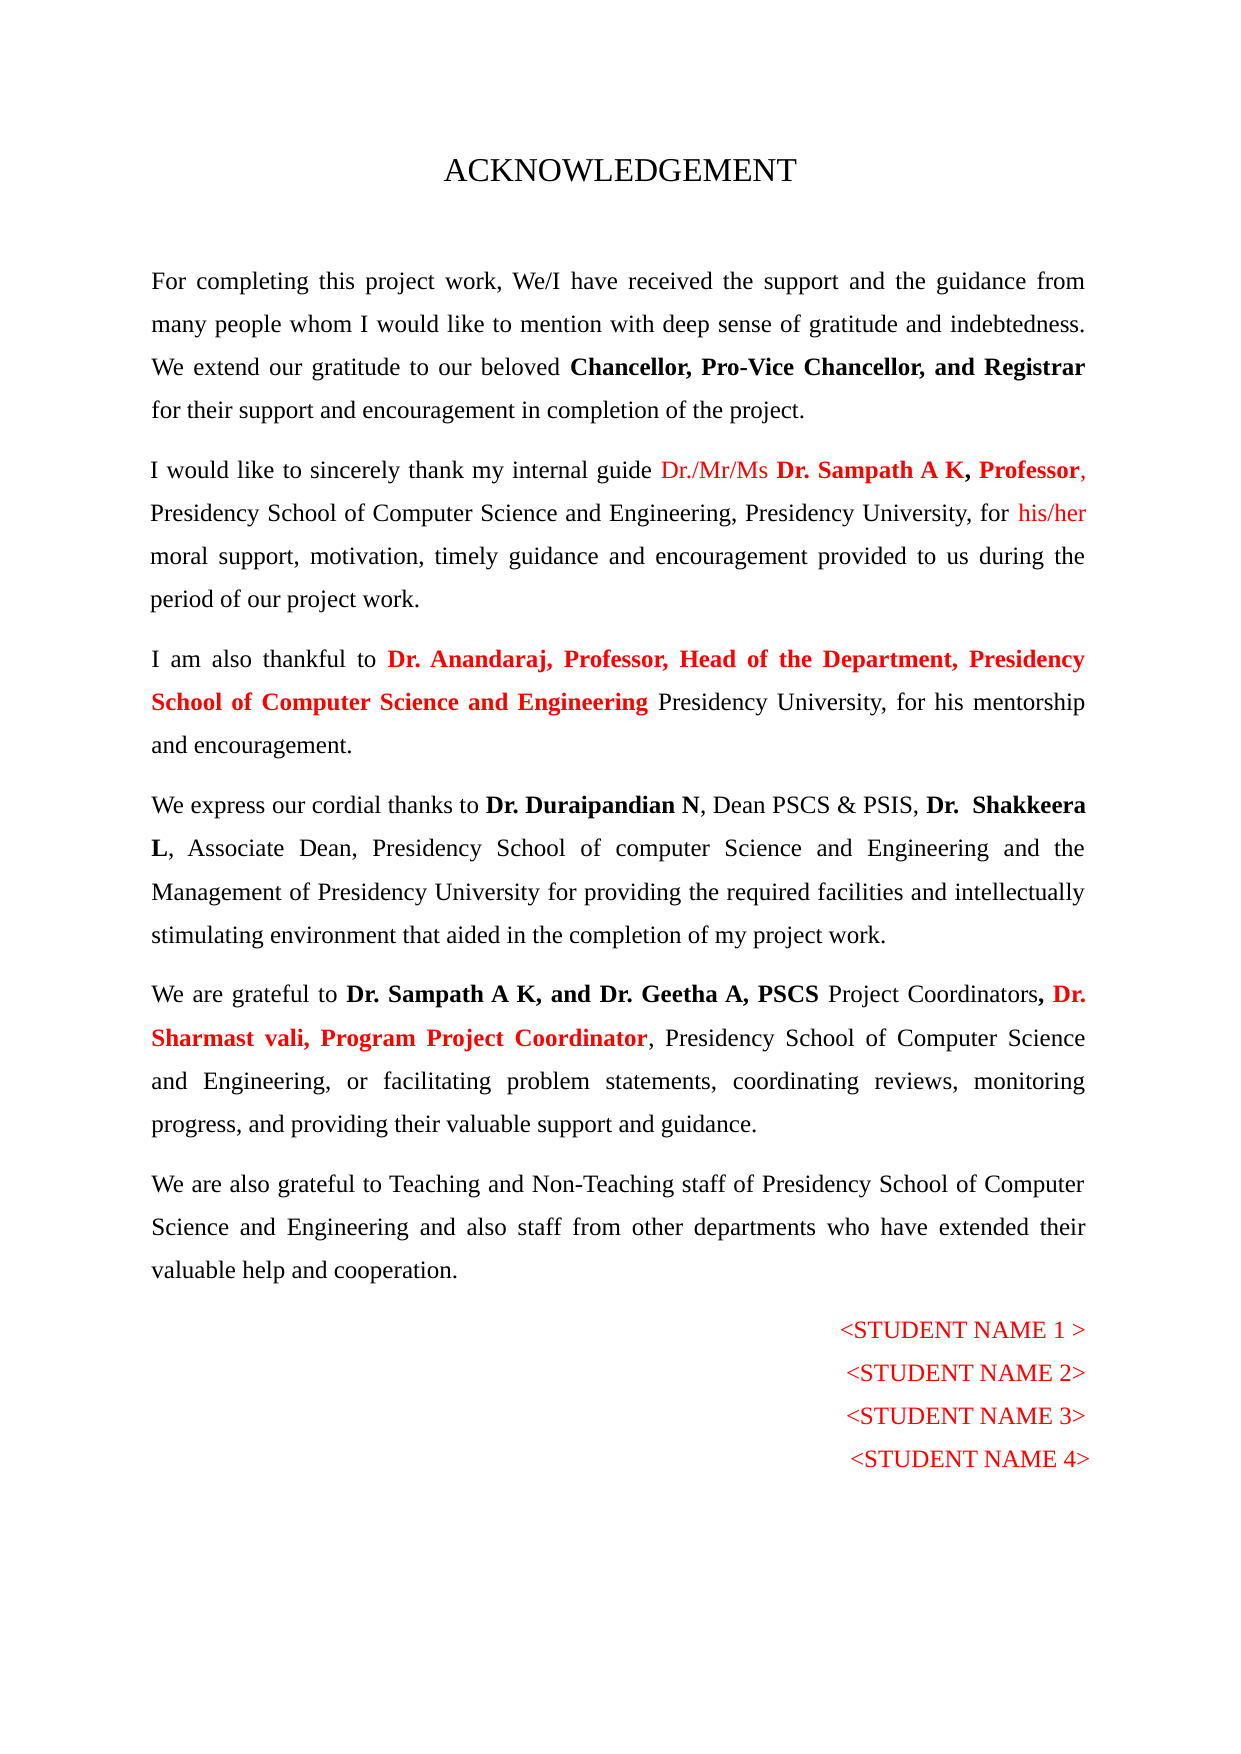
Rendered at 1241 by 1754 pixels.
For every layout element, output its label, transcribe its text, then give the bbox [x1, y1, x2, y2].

text <STUDENT NAME 4> [150, 1444, 1090, 1473]
text I would like to sincerely thank my internal guide Dr./Mr/Ms Dr. Sampath A K, Professor, Presidency School of Computer Science and Engineering, Presidency University, for his/her moral support, motivation, timely guidance and encouragement provided to us during the period of our project work. [150, 455, 1086, 613]
text For completing this project work, We/I have received the support and the guidance from many people whom I would like to mention with deep sense of gratitude and indebtedness. We extend our gratitude to our beloved Chancellor, Pro-Vice Chancellor, and Registrar for their support and encouragement in completion of the project. [151, 266, 1086, 424]
text ACKNOWLEDGEMENT [150, 150, 1090, 188]
text <STUDENT NAME 1 > [151, 1315, 1086, 1343]
text We are grateful to Dr. Sampath A K, and Dr. Geetha A, PSCS Project Coordinators, Dr. Sharmast vali, Program Project Coordinator, Presidency School of Computer Science and Engineering, or facilitating problem statements, coordinating reviews, monitoring progress, and providing their valuable support and guidance. [151, 979, 1086, 1138]
text <STUDENT NAME 2> [151, 1358, 1086, 1387]
text We are also grateful to Teaching and Non-Teaching staff of Presidency School of Computer Science and Engineering and also staff from other departments who have extended their valuable help and cooperation. [151, 1169, 1086, 1284]
text We express our cordial thanks to Dr. Duraipandian N, Dean PSCS & PSIS, Dr. Shakkeera L, Associate Dean, Presidency School of computer Science and Engineering and the Management of Presidency University for providing the required facilities and intellectually stimulating environment that aided in the completion of my project work. [151, 790, 1086, 948]
text <STUDENT NAME 3> [151, 1401, 1086, 1430]
text I am also thankful to Dr. Anandaraj, Professor, Head of the Department, Presidency School of Computer Science and Engineering Presidency University, for his mentorship and encouragement. [151, 644, 1086, 759]
